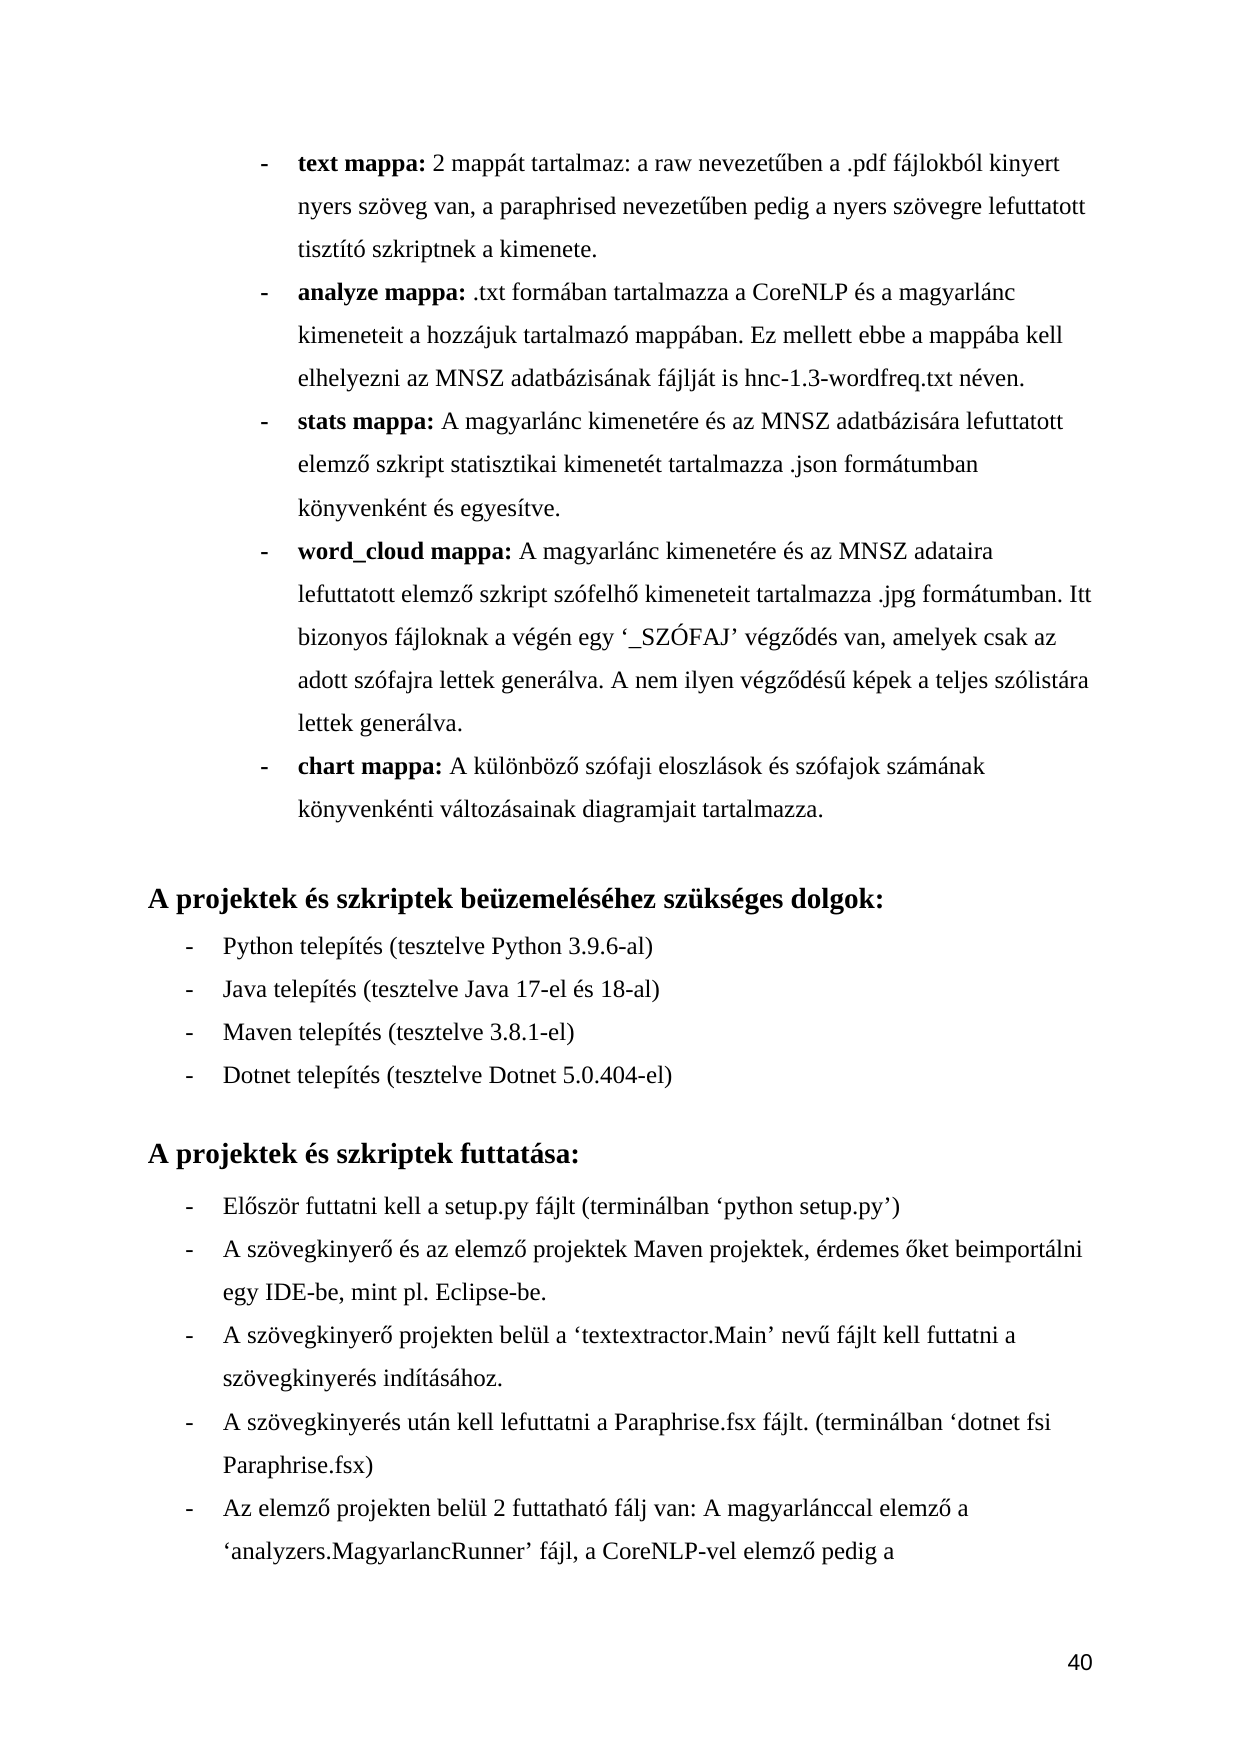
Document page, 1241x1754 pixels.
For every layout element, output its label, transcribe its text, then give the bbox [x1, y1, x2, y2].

list stats mappa: A magyarlánc kimenetére és az MNSZ adatbázisára lefuttatott elemző szkript statisztikai kimenetét tartalmazza .json formátumban könyvenként és egyesítve. [260, 406, 1093, 521]
list word_cloud mappa: A magyarlánc kimenetére és az MNSZ adataira lefuttatott elemző szkript szófelhő kimeneteit tartalmazza .jpg formátumban. Itt bizonyos fájloknak a végén egy ‘_SZÓFAJ’ végződés van, amelyek csak az adott szófajra lettek generálva. A nem ilyen végződésű képek a teljes szólistára lettek generálva. [260, 536, 1093, 737]
list A szövegkinyerés után kell lefuttatni a Paraphrise.fsx fájlt. (terminálban ‘dotnet fsi Paraphrise.fsx) [185, 1407, 1093, 1478]
list Dotnet telepítés (tesztelve Dotnet 5.0.404-el) [185, 1060, 1093, 1089]
list Először futtatni kell a setup.py fájlt (terminálban ‘python setup.py’) [185, 1191, 1093, 1220]
list chart mappa: A különböző szófaji eloszlások és szófajok számának könyvenkénti változásainak diagramjait tartalmazza. [260, 751, 1093, 823]
list Python telepítés (tesztelve Python 3.9.6-al) [185, 931, 1093, 960]
list text mappa: 2 mappát tartalmaz: a raw nevezetűben a .pdf fájlokból kinyert nyers szöveg van, a paraphrised nevezetűben pedig a nyers szövegre lefuttatott tisztító szkriptnek a kimenete. [260, 148, 1093, 263]
text A projektek és szkriptek futtatása: [148, 1137, 1093, 1170]
list Java telepítés (tesztelve Java 17-el és 18-al) [185, 974, 1093, 1003]
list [185, 1493, 1093, 1565]
list analyze mappa: .txt formában tartalmazza a CoreNLP és a magyarlánc kimeneteit a hozzájuk tartalmazó mappában. Ez mellett ebbe a mappába kell elhelyezni az MNSZ adatbázisának fájlját is hnc-1.3-wordfreq.txt néven. [260, 277, 1093, 392]
list A szövegkinyerő és az elemző projektek Maven projektek, érdemes őket beimportálni egy IDE-be, mint pl. Eclipse-be. [185, 1234, 1093, 1306]
list Maven telepítés (tesztelve 3.8.1-el) [185, 1017, 1093, 1046]
text A projektek és szkriptek beüzemeléséhez szükséges dolgok: [148, 881, 1093, 914]
list A szövegkinyerő projekten belül a ‘textextractor.Main’ nevű fájlt kell futtatni a szövegkinyerés indításához. [185, 1320, 1093, 1392]
